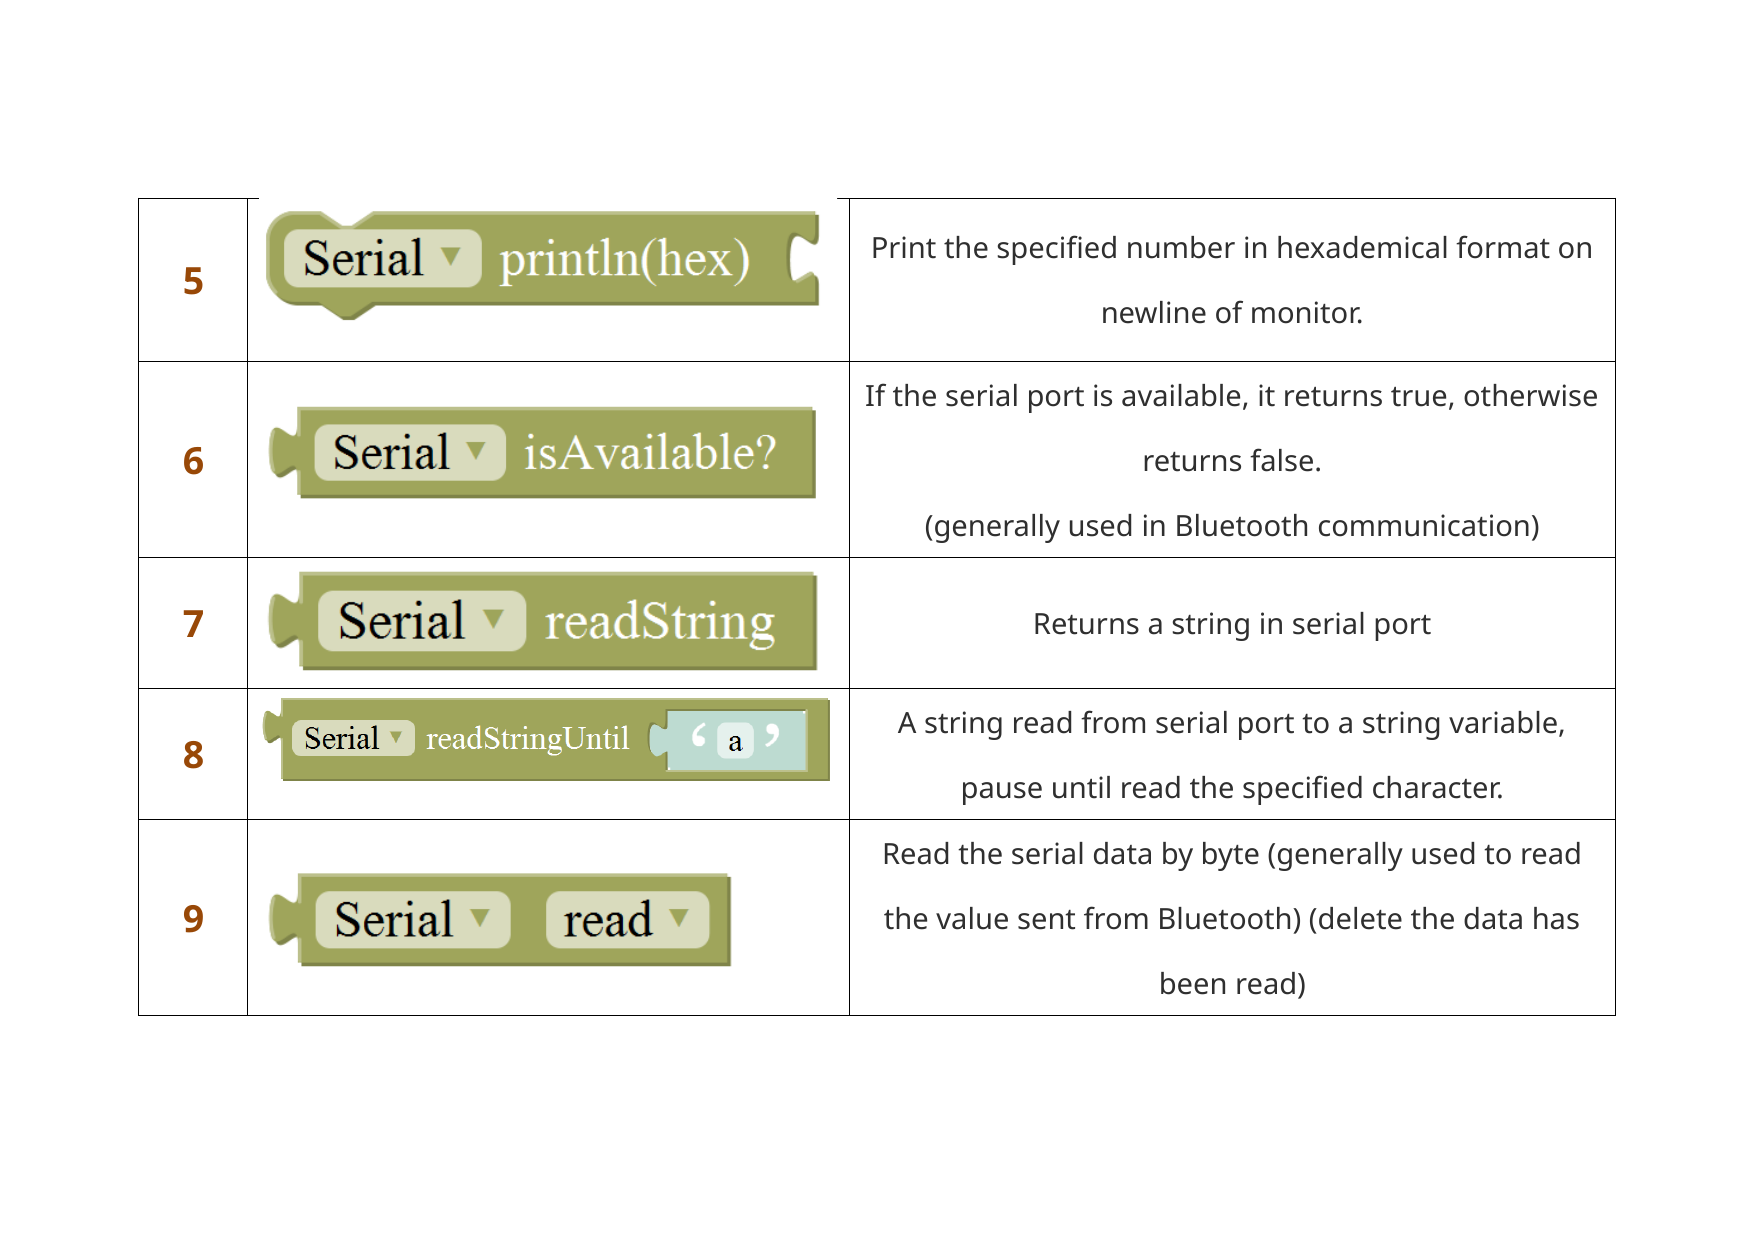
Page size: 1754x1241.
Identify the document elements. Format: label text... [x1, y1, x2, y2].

table_cell [248, 820, 849, 1015]
table_cell [248, 689, 849, 819]
table_cell 5 [139, 199, 247, 361]
table_cell Returns a string in serial port [850, 558, 1615, 688]
picture [259, 394, 838, 516]
table_cell [248, 199, 849, 361]
table_cell [838, 558, 849, 688]
picture [259, 689, 838, 792]
table_cell 6 [139, 362, 247, 557]
table_cell A string read from serial port to a string variable, pause until read the specified character. [850, 689, 1615, 819]
picture [259, 198, 838, 331]
table_cell Print the specified number in hexademical format on newline of monitor. [850, 199, 1615, 361]
table_cell [248, 558, 259, 688]
table_cell 9 [139, 820, 247, 1015]
picture [259, 852, 746, 983]
table_cell [248, 362, 849, 557]
table_cell 8 [139, 689, 247, 819]
table_cell Read the serial data by byte (generally used to read the value sent from Bluetooth) (delete the data has been read) [850, 820, 1615, 1015]
table_cell 7 [139, 558, 247, 688]
table_cell If the serial port is available, it returns true, otherwise returns false. (generally used in Bluetooth communication) [850, 362, 1615, 557]
picture [259, 558, 838, 688]
